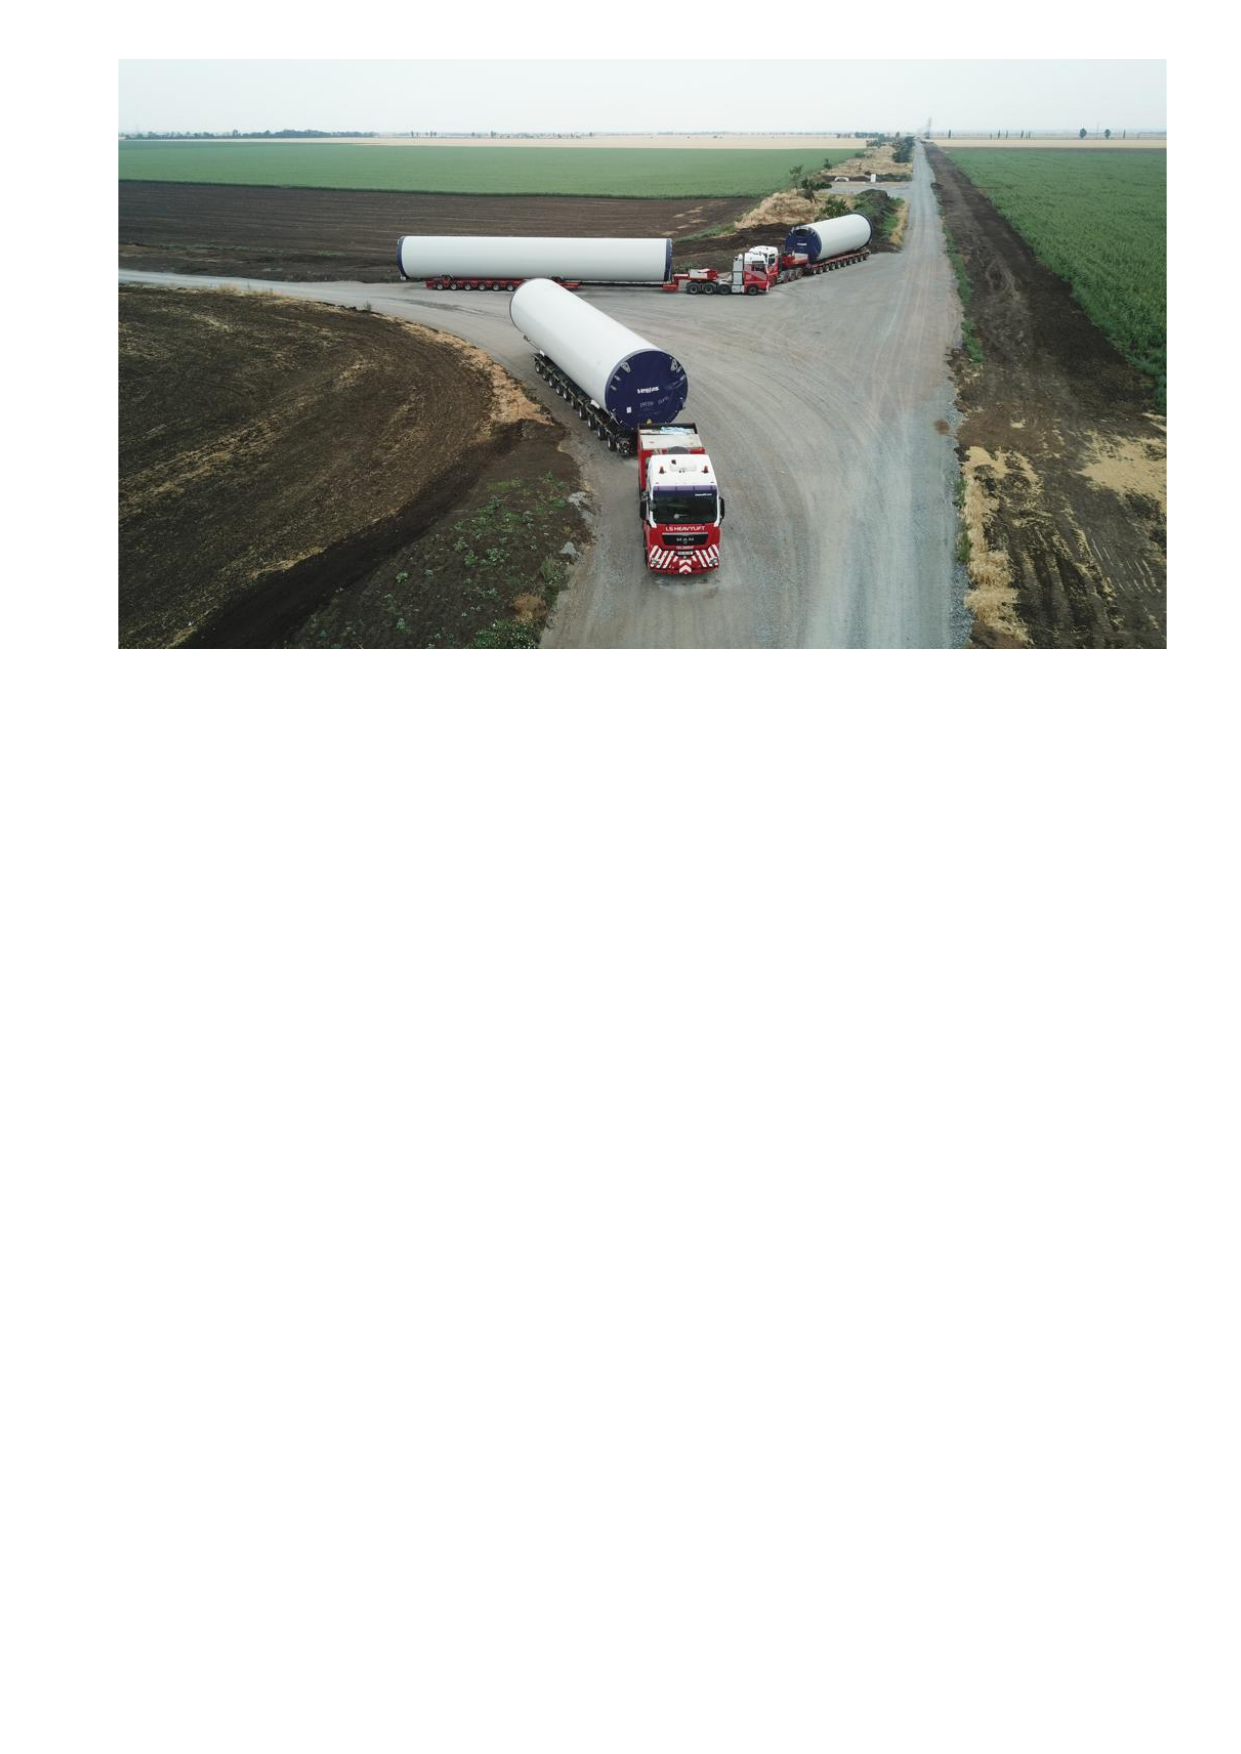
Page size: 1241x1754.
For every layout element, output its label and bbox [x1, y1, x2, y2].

picture [118, 59, 1167, 649]
